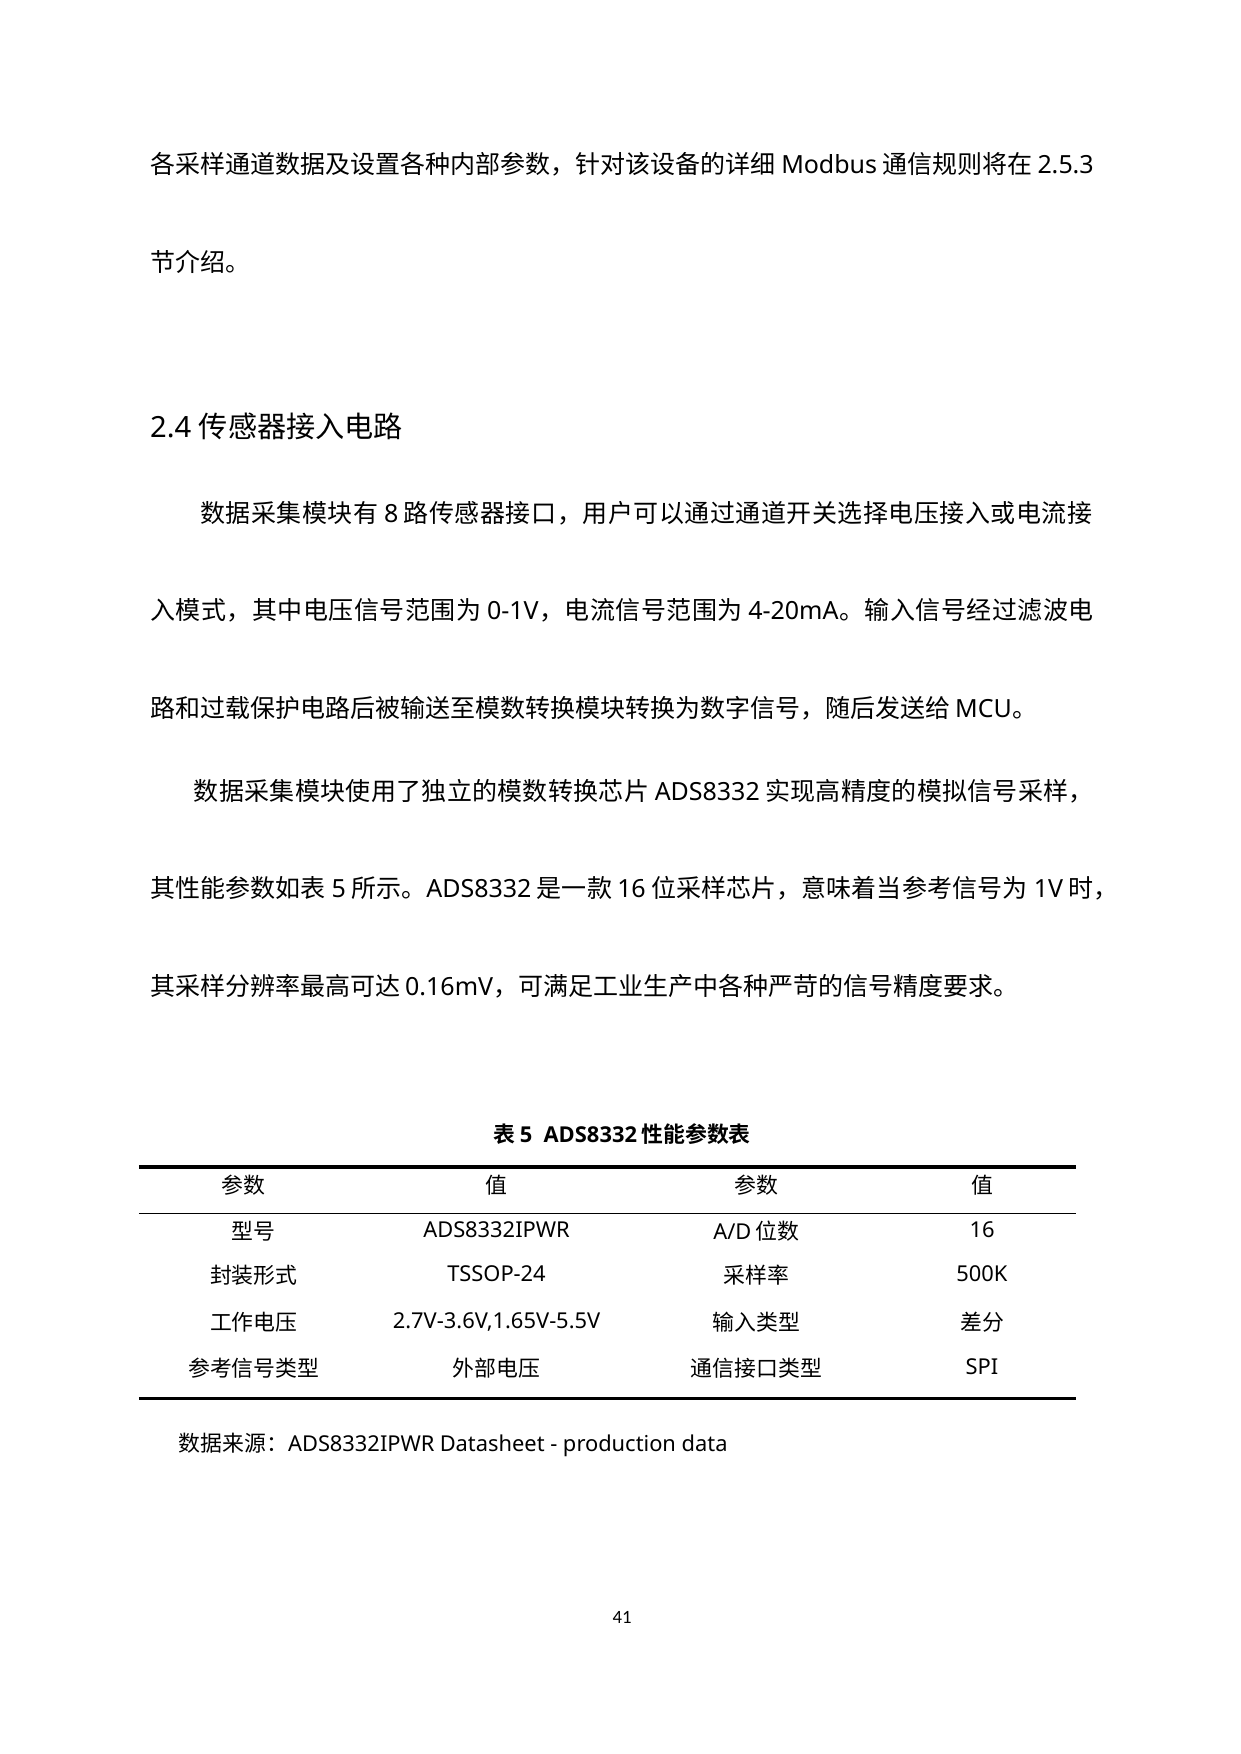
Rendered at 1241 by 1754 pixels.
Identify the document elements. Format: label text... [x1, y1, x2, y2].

table_cell 参考信号类型 [139, 1351, 331, 1397]
table_cell SPI [850, 1351, 1076, 1397]
table_cell 封装形式 [139, 1259, 331, 1305]
text 2.4 传感器接入电路 [150, 393, 1094, 458]
table_cell 型号 [139, 1214, 331, 1258]
table_cell TSSOP-24 [331, 1259, 624, 1305]
table_header 参数 [139, 1169, 331, 1213]
table_cell 差分 [850, 1305, 1076, 1351]
table_cell A/D位数 [625, 1214, 850, 1258]
table_header 值 [850, 1169, 1076, 1213]
table_cell 16 [850, 1214, 1076, 1258]
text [150, 130, 1094, 293]
table_cell 通信接口类型 [625, 1351, 850, 1397]
text 数据采集模块使用了独立的模数转换芯片ADS8332实现高精度的模拟信号采样，其性能参数如表5所示。ADS8332是一款16位采样芯片，意味着当参考信号为1V时，其采样分辨率最高可达0.16mV，可满足工业生产中各种严苛的信号精度要求。 [150, 757, 1094, 1017]
table_cell ADS8332IPWR [331, 1214, 624, 1258]
text 表5 ADS8332性能参数表 [150, 1117, 1094, 1150]
text 数据来源：ADS8332IPWR Datasheet - production data [150, 1166, 1094, 1458]
table_cell 外部电压 [331, 1351, 624, 1397]
table_cell 采样率 [625, 1259, 850, 1305]
table_cell 2.7V-3.6V,1.65V-5.5V [331, 1305, 624, 1351]
table_header 参数 [625, 1169, 850, 1213]
text 数据采集模块有8路传感器接口，用户可以通过通道开关选择电压接入或电流接入模式，其中电压信号范围为0-1V，电流信号范围为4-20mA。输入信号经过滤波电路和过载保护电路后被输送至模数转换模块转换为数字信号，随后发送给MCU。 [150, 479, 1094, 739]
table_cell 工作电压 [139, 1305, 331, 1351]
table_cell 500K [850, 1259, 1076, 1305]
table_cell 输入类型 [625, 1305, 850, 1351]
table_header 值 [331, 1169, 624, 1213]
